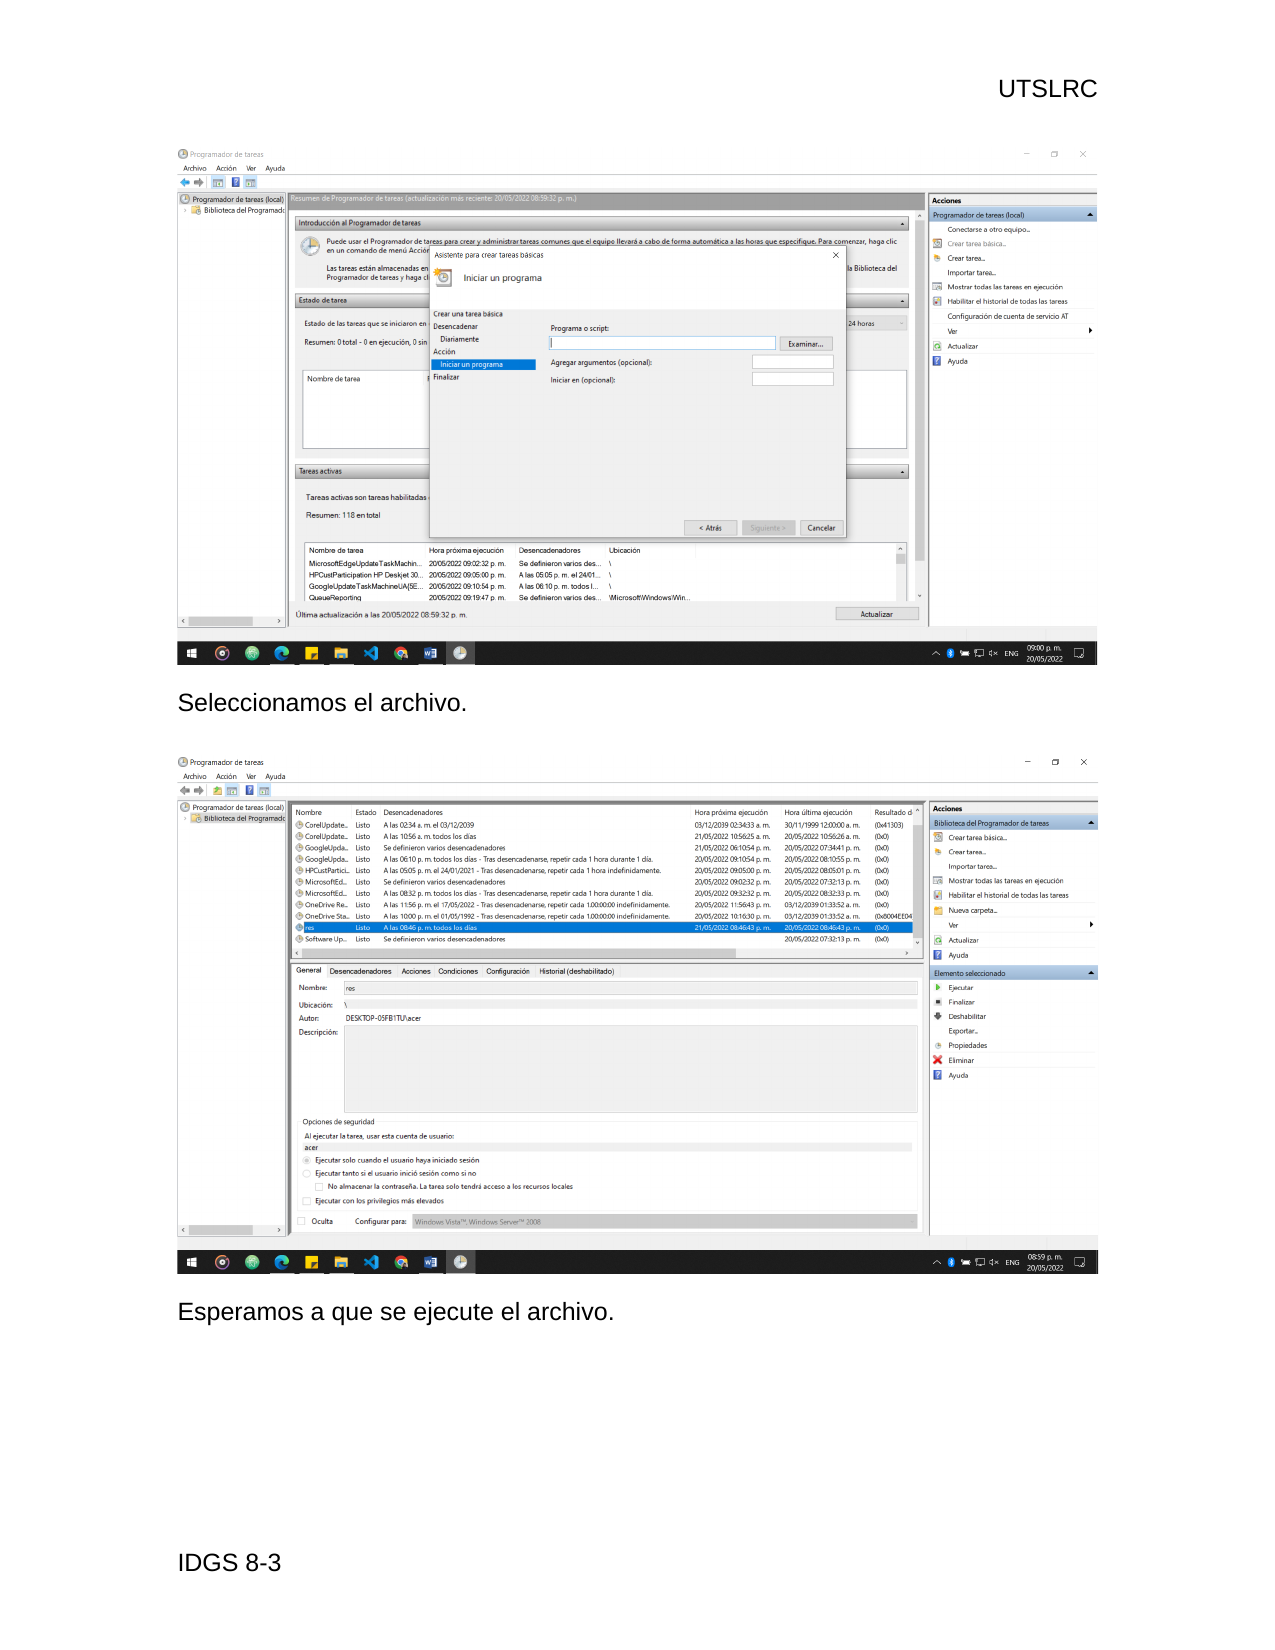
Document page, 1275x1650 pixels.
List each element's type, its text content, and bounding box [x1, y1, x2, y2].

text Seleccionamos el archivo. [177, 688, 1098, 716]
picture [177, 755, 1099, 1274]
text Esperamos a que se ejecute el archivo. [177, 1297, 1098, 1325]
picture [177, 147, 1098, 665]
